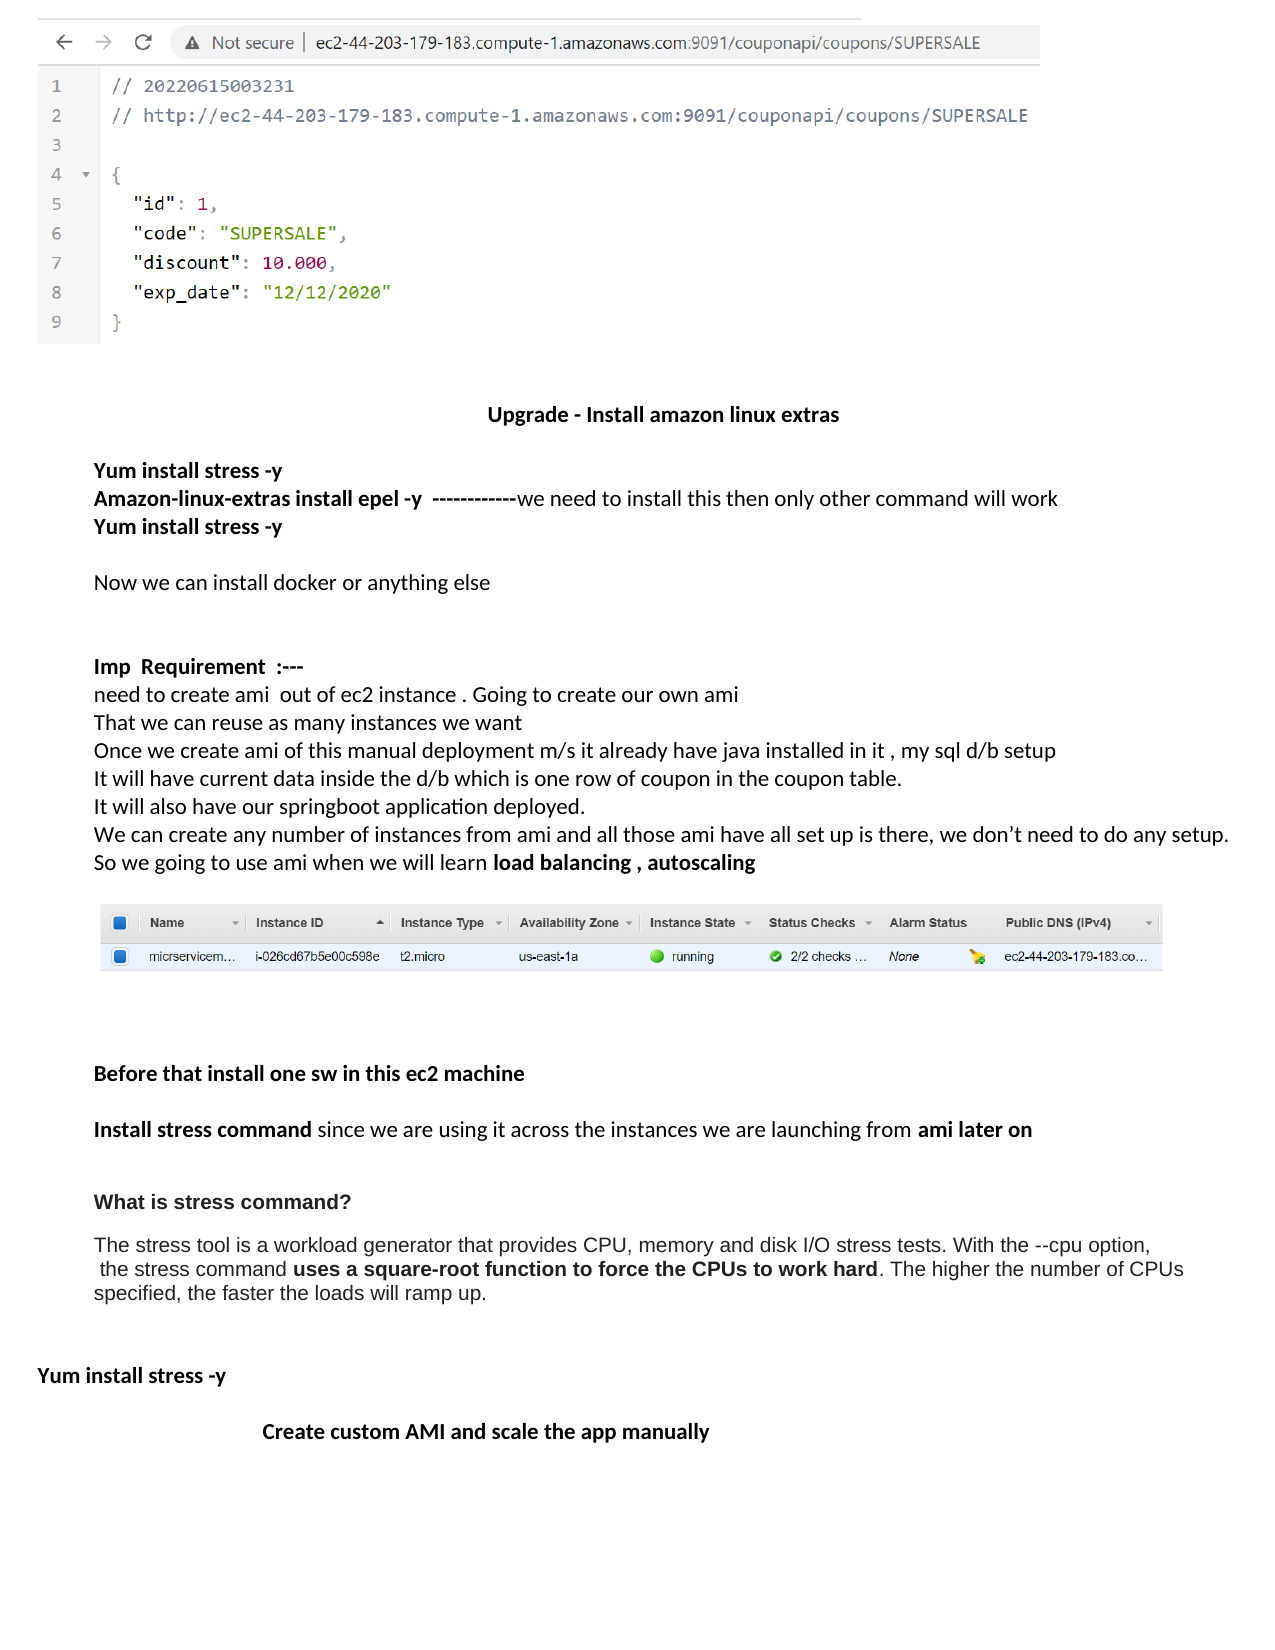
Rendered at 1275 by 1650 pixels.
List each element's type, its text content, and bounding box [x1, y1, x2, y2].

text need to create ami out of ec2 instance . Going to create our own ami [94, 680, 1256, 708]
text Once we create ami of this manual deployment m/s it already have java installed in it , my sql d/b setup [94, 736, 1256, 764]
text It will also have our springboot application deployed. [94, 792, 1256, 820]
text Yum install stress -y [37, 1361, 1256, 1389]
text That we can reuse as many instances we want [94, 708, 1256, 736]
text We can create any number of instances from ami and all those ami have all set up is there, we don’t need to do any setup. [94, 820, 1256, 848]
text What is stress command? [94, 1190, 1256, 1214]
text Install stress command since we are using it across the instances we are launching from ami later on [94, 1115, 1256, 1143]
text Imp Requirement :--- [94, 652, 1256, 680]
text Yum install stress -y [94, 512, 1256, 540]
text The stress tool is a workload generator that provides CPU, memory and disk I/O stress tests. With the --cpu option, [94, 1233, 1256, 1257]
text Before that install one sw in this ec2 machine [94, 1059, 1256, 1087]
picture [37, 18, 1040, 344]
text Amazon-linux-extras install epel -y ------------we need to install this then only other command will work [94, 484, 1256, 512]
picture [93, 904, 1163, 1032]
text Yum install stress -y [94, 456, 1256, 484]
text Create custom AMI and scale the app manually [262, 1417, 1256, 1445]
text specified, the faster the loads will ramp up. [94, 1281, 1256, 1305]
text So we going to use ami when we will learn load balancing , autoscaling [94, 848, 1256, 876]
text Upgrade - Install amazon linux extras [487, 400, 1256, 428]
text the stress command uses a square-root function to force the CPUs to work hard. The higher the number of CPUs [94, 1257, 1256, 1281]
text Now we can install docker or anything else [94, 568, 1256, 596]
text It will have current data inside the d/b which is one row of coupon in the coupon table. [94, 764, 1256, 792]
